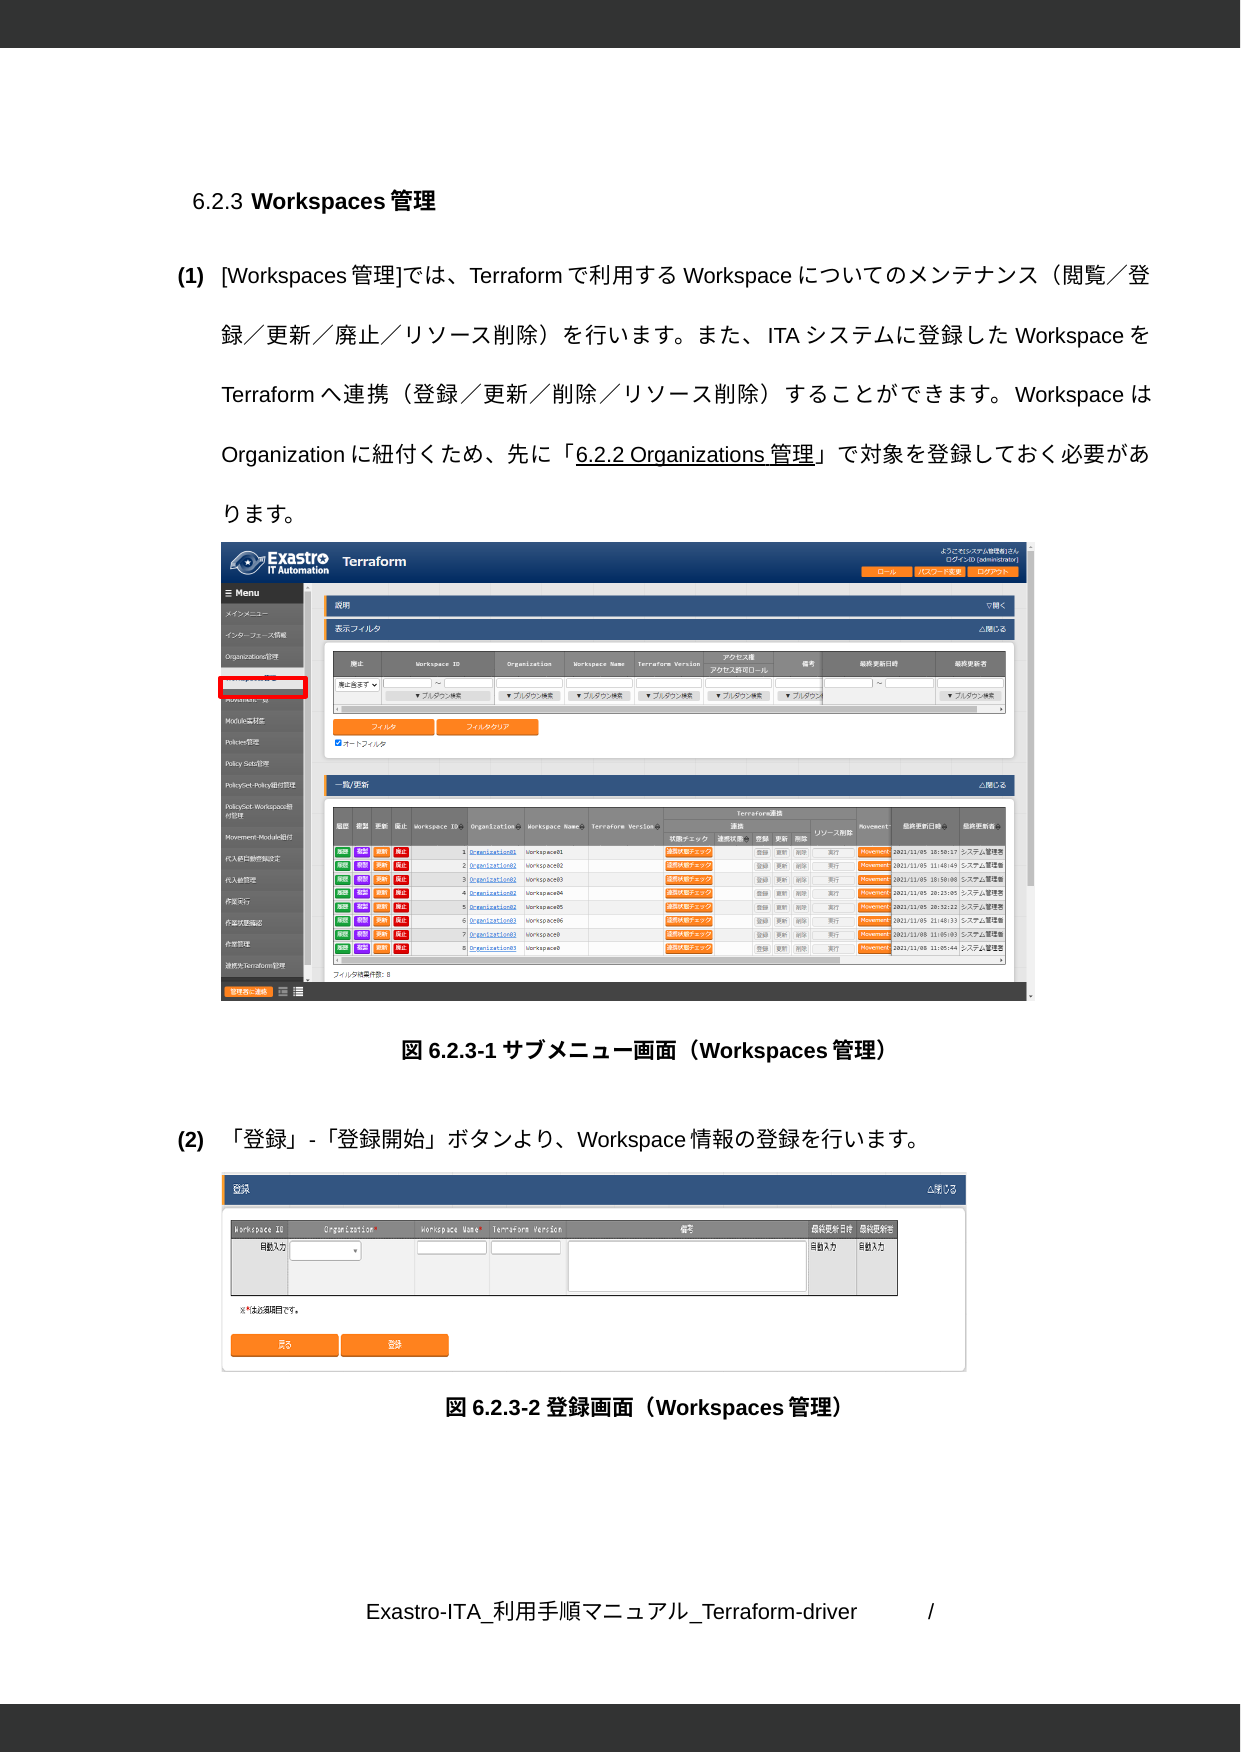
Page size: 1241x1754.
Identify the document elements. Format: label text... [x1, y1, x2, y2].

picture [221, 542, 1035, 1001]
text 図 6.2.3-2 登録画面（Workspaces管理） [148, 1376, 1152, 1436]
list [Workspaces管理]では、Terraformで利用するWorkspaceについてのメンテナンス（閲覧／登録／更新／廃止／リソース削除）を行います。また、ITAシステムに登録したWorkspaceをTerraformへ連携（登録／更新／削除／リソース削除）することができます。WorkspaceはOrganizationに紐付くため、先に「6.2.2 Organizations管理」で対象を登録しておく必要があります。 [177, 244, 1152, 542]
picture [221, 1172, 967, 1372]
picture [0, 0, 1241, 48]
list 「登録」-「登録開始」ボタンより、Workspace情報の登録を行います。 [177, 1108, 1152, 1168]
picture [223, 680, 303, 695]
picture [0, 1704, 1241, 1752]
text 図 6.2.3-1 サブメニュー画面（Workspaces管理） [148, 1019, 1152, 1078]
subtitle Workspaces管理 [192, 170, 1152, 229]
